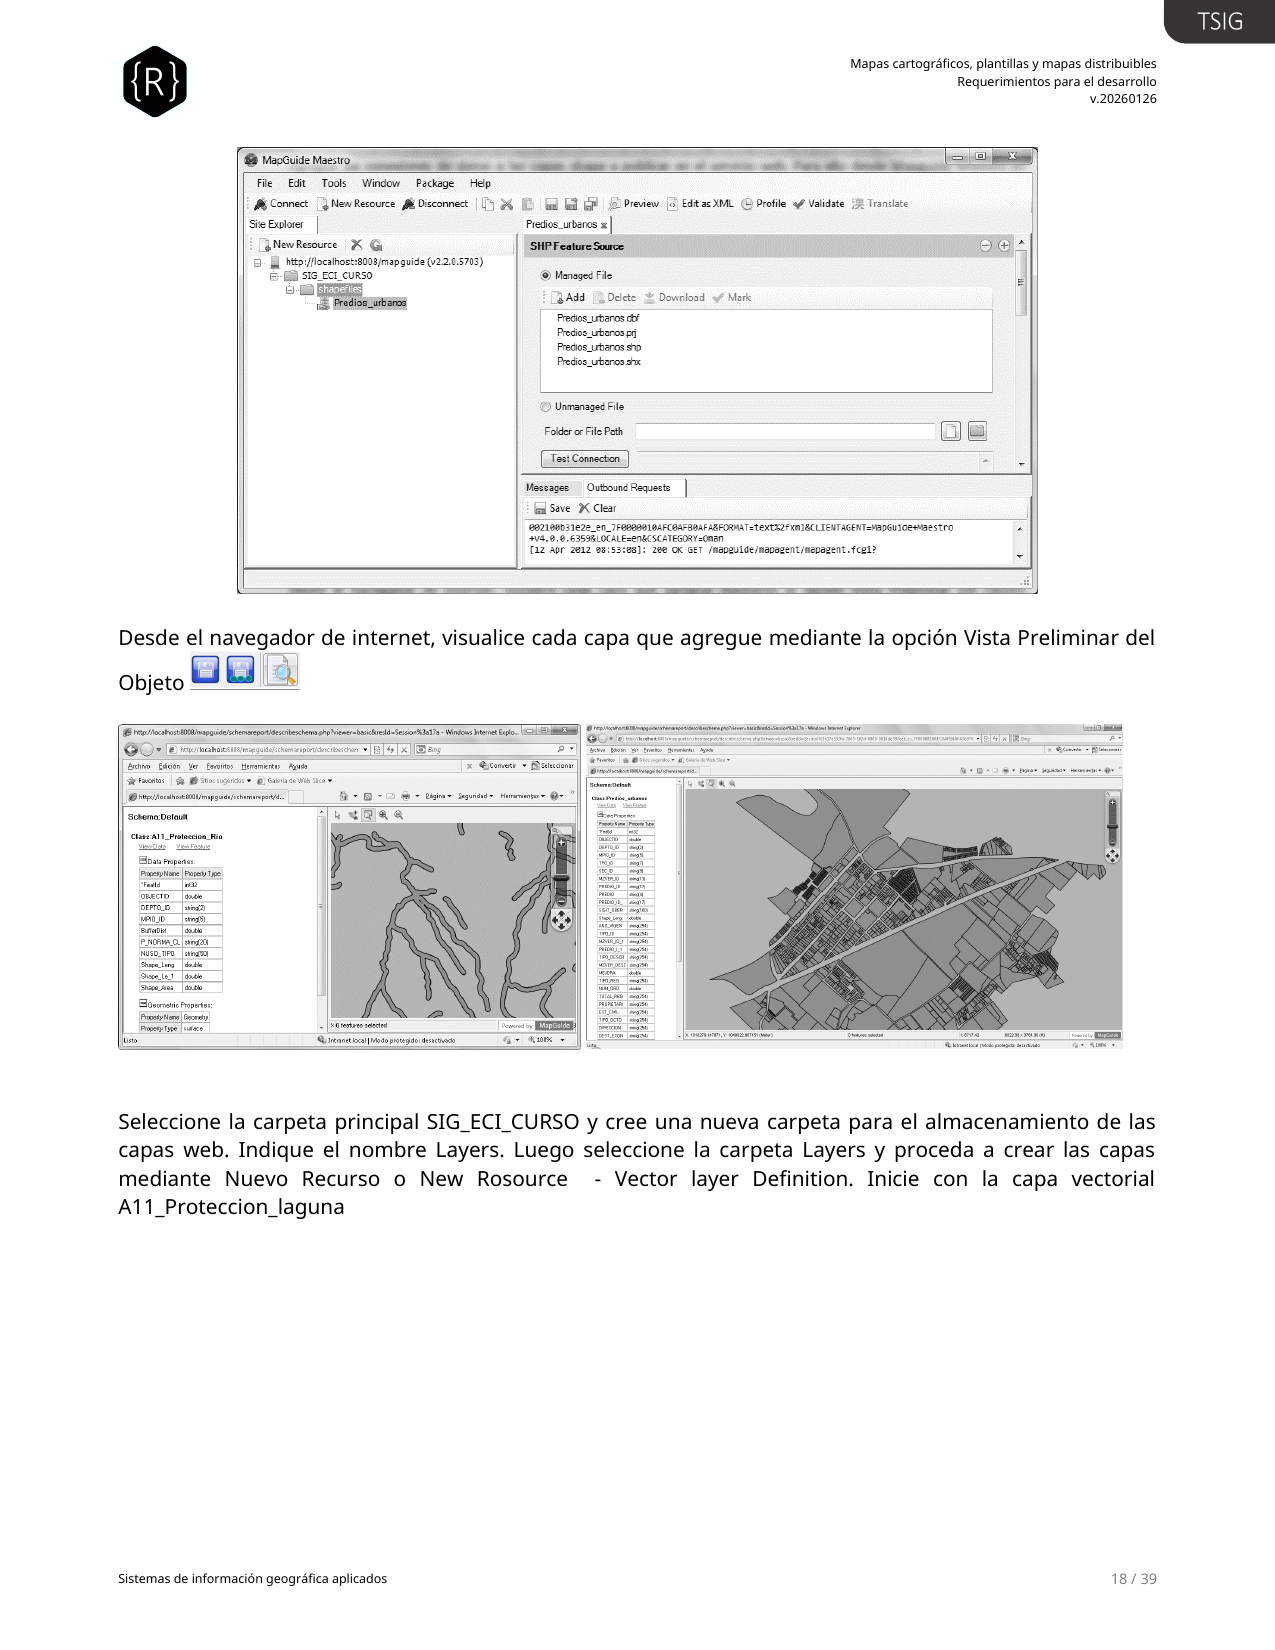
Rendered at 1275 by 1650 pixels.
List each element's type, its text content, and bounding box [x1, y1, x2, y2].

text Desde el navegador de internet, visualice cada capa que agregue mediante la opción Vista Preliminar del Objeto [118, 623, 1157, 696]
picture [1163, 0, 1275, 44]
picture [586, 724, 1123, 1049]
picture [237, 147, 1038, 594]
text Seleccione la carpeta principal SIG_ECI_CURSO y cree una nueva carpeta para el almacenamiento de las capas web. Indique el nombre Layers. Luego seleccione la carpeta Layers y proceda a crear las capas mediante Nuevo Recurso o New Rosource - Vector layer Definition. Inicie con la capa vectorial A11_Proteccion_laguna [118, 1107, 1157, 1221]
picture [118, 724, 581, 1050]
picture [118, 44, 192, 119]
picture [190, 651, 301, 691]
